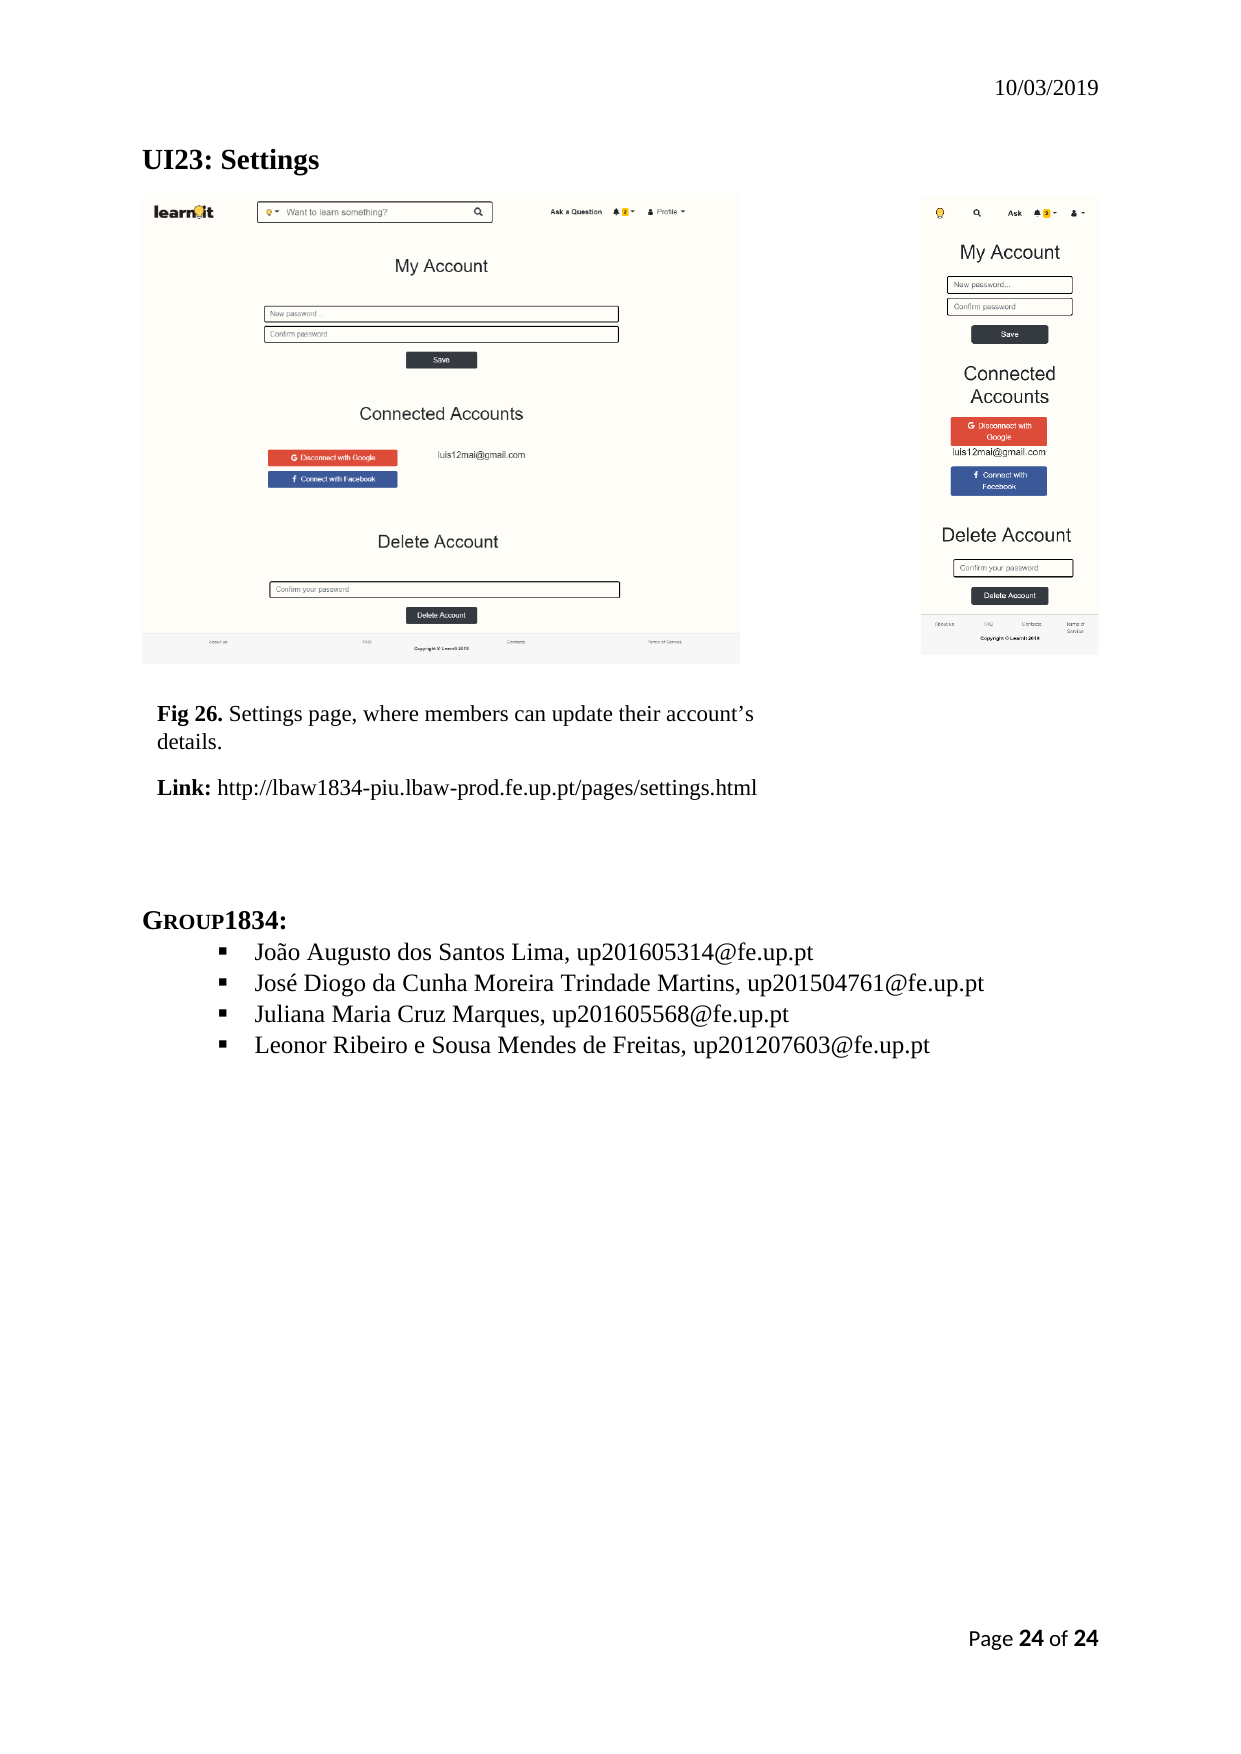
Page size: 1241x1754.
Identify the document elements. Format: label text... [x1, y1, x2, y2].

subtitle Group1834: [142, 904, 1098, 935]
list José Diogo da Cunha Moreira Trindade Martins, up201504761@fe.up.pt [217, 968, 1098, 997]
picture [141, 194, 740, 664]
list Leonor Ribeiro e Sousa Mendes de Freitas, up201207603@fe.up.pt [217, 1031, 1098, 1059]
list João Augusto dos Santos Lima, up201605314@fe.up.pt [217, 937, 1098, 966]
list Juliana Maria Cruz Marques, up201605568@fe.up.pt [217, 999, 1098, 1028]
text UI23: Settings [142, 142, 1098, 175]
picture [920, 195, 1099, 655]
